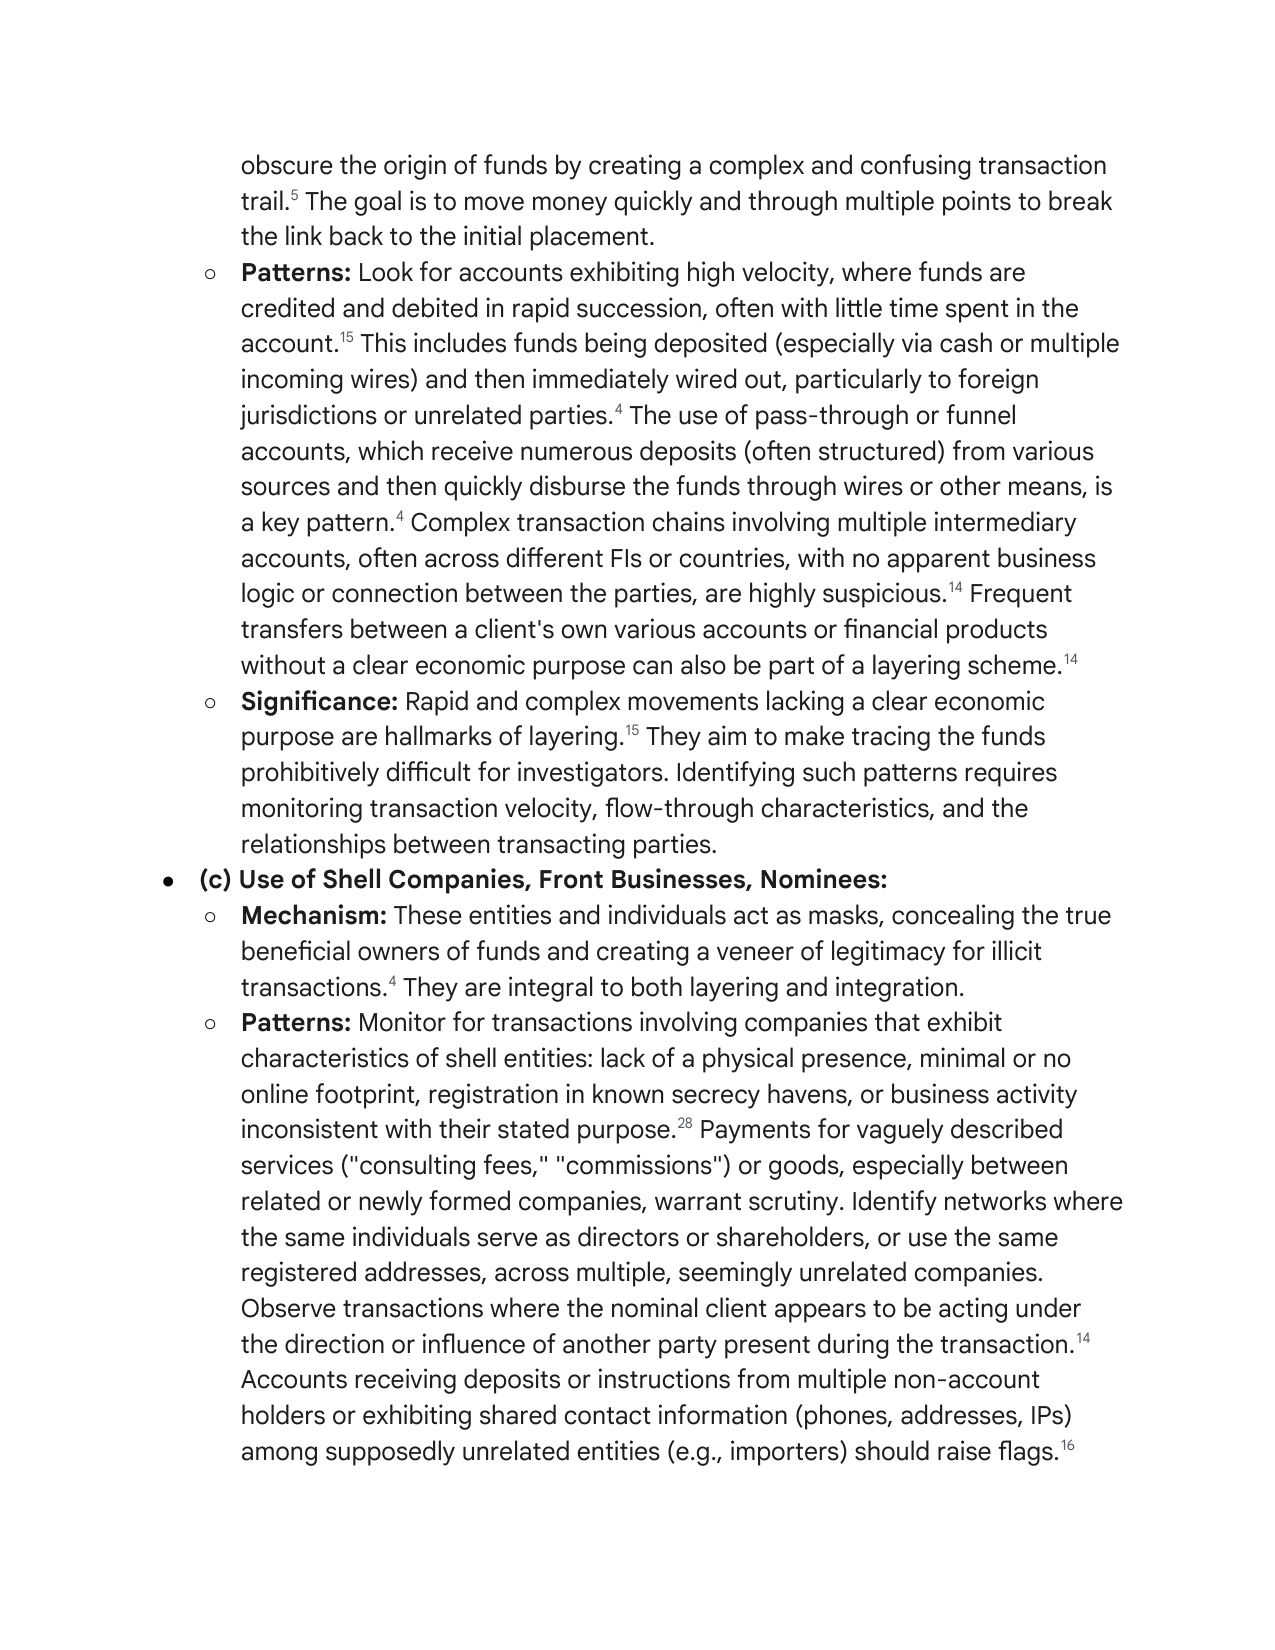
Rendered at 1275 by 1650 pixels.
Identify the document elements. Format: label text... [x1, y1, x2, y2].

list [203, 150, 1125, 253]
list (c) Use of Shell Companies, Front Businesses, Nominees: [161, 864, 1125, 896]
list Patterns: Monitor for transactions involving companies that exhibit characteristics of shell entities: lack of a physical presence, minimal or no online footprint, registration in known secrecy havens, or business activity inconsistent with their stated purpose.28 Payments for vaguely described services ("consulting fees," "commissions") or goods, especially between related or newly formed companies, warrant scrutiny. Identify networks where the same individuals serve as directors or shareholders, or use the same registered addresses, across multiple, seemingly unrelated companies. Observe transactions where the nominal client appears to be acting under the direction or influence of another party present during the transaction.14 Accounts receiving deposits or instructions from multiple non-account holders or exhibiting shared contact information (phones, addresses, IPs) among supposedly unrelated entities (e.g., importers) should raise flags.16 [203, 1007, 1125, 1468]
list Significance: Rapid and complex movements lacking a clear economic purpose are hallmarks of layering.15 They aim to make tracing the funds prohibitively difficult for investigators. Identifying such patterns requires monitoring transaction velocity, flow-through characteristics, and the relationships between transacting parties. [203, 686, 1125, 860]
list Mechanism: These entities and individuals act as masks, concealing the true beneficial owners of funds and creating a veneer of legitimacy for illicit transactions.4 They are integral to both layering and integration. [203, 900, 1125, 1003]
list Patterns: Look for accounts exhibiting high velocity, where funds are credited and debited in rapid succession, often with little time spent in the account.15 This includes funds being deposited (especially via cash or multiple incoming wires) and then immediately wired out, particularly to foreign jurisdictions or unrelated parties.4 The use of pass-through or funnel accounts, which receive numerous deposits (often structured) from various sources and then quickly disburse the funds through wires or other means, is a key pattern.4 Complex transaction chains involving multiple intermediary accounts, often across different FIs or countries, with no apparent business logic or connection between the parties, are highly suspicious.14 Frequent transfers between a client's own various accounts or financial products without a clear economic purpose can also be part of a layering scheme.14 [203, 257, 1125, 682]
